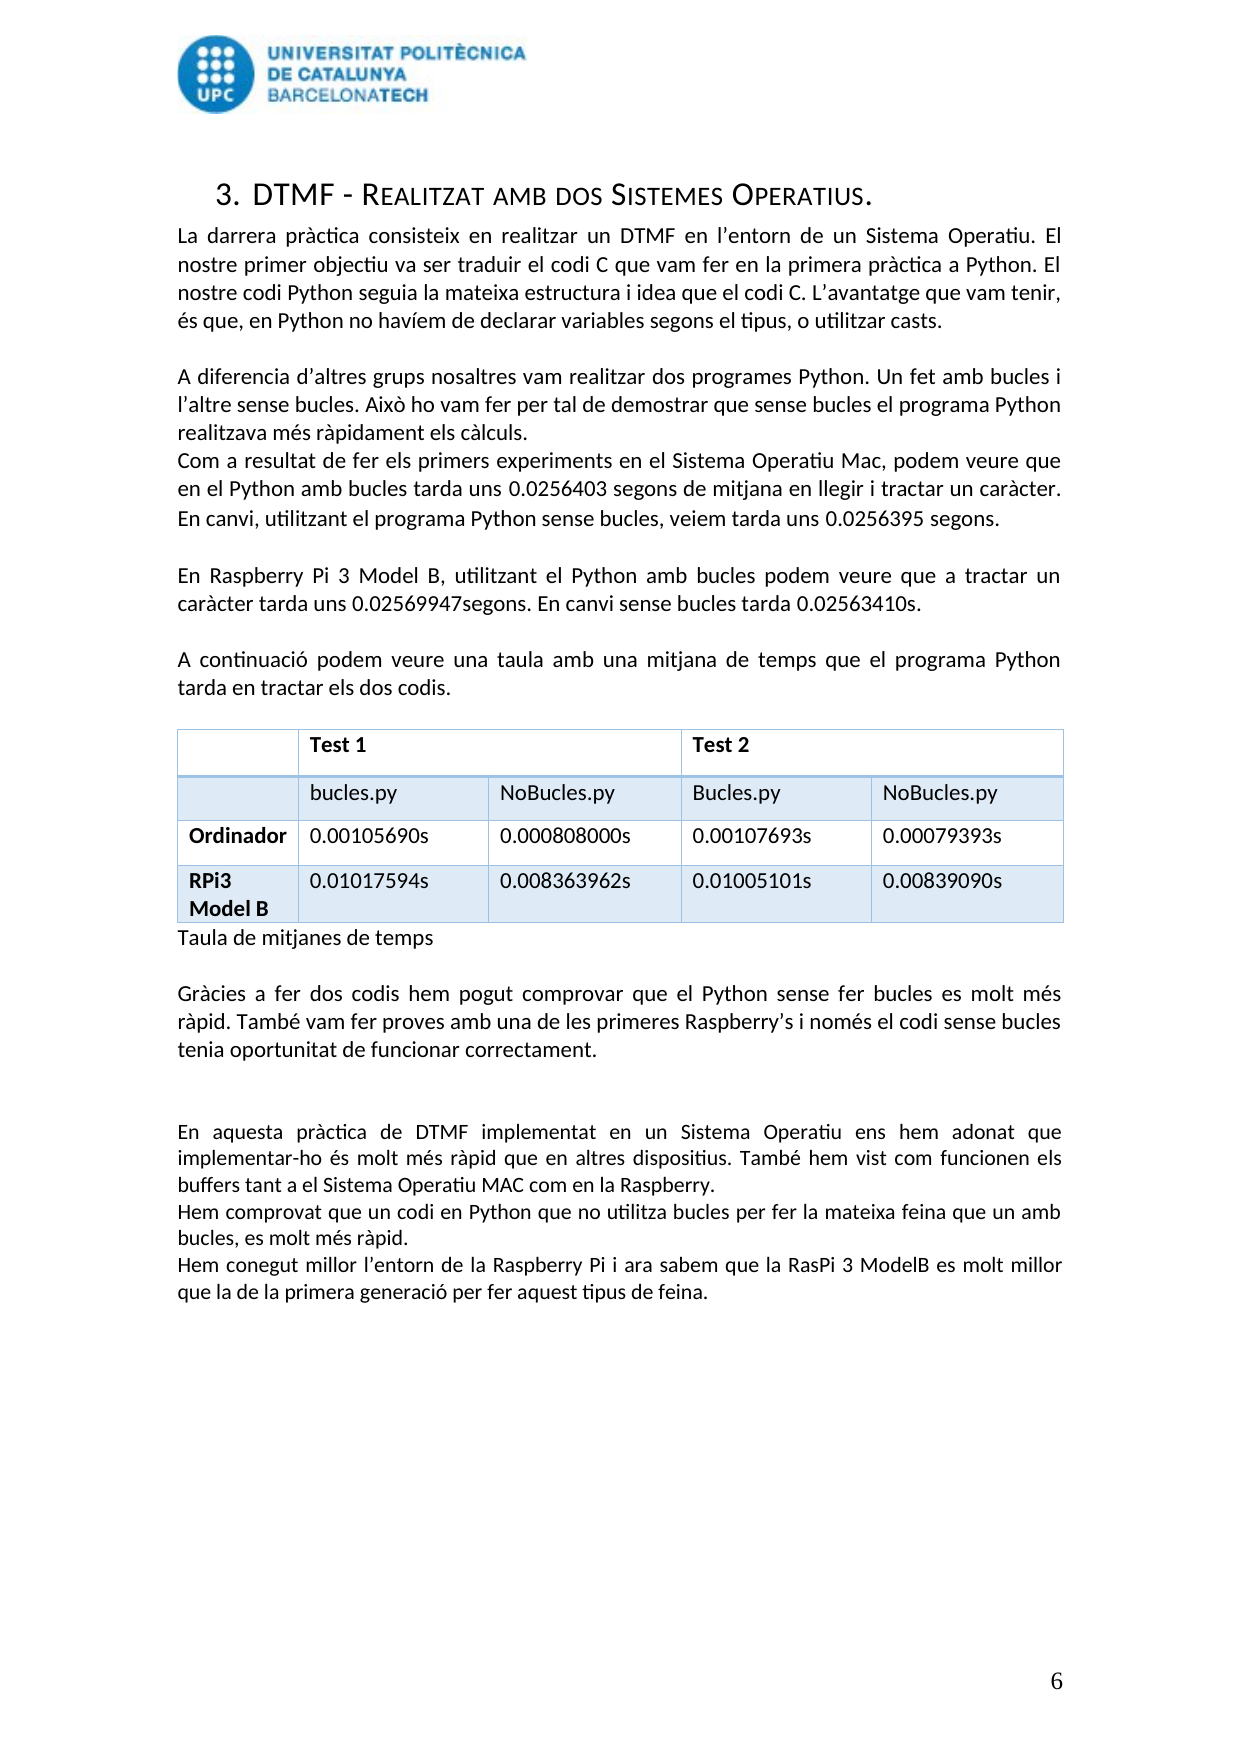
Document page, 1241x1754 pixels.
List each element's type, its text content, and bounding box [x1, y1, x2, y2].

text A diferencia d’altres grups nosaltres vam realitzar dos programes Python. Un fet amb bucles i l’altre sense bucles. Això ho vam fer per tal de demostrar que sense bucles el programa Python realitzava més ràpidament els càlculs. [177, 362, 1063, 446]
table_header [178, 730, 298, 774]
table_header Test 1 [299, 730, 681, 774]
subtitle DTMF - Realitzat amb dos Sistemes Operatius. [215, 173, 1063, 213]
table_cell 0.01005101s [682, 866, 871, 922]
text Taula de mitjanes de temps [177, 923, 1063, 951]
text Hem conegut millor l’entorn de la Raspberry Pi i ara sabem que la RasPi 3 ModelB es molt millor que la de la primera generació per fer aquest tipus de feina. [177, 1251, 1063, 1304]
table_cell RPi3 Model B [178, 866, 298, 922]
text Gràcies a fer dos codis hem pogut comprovar que el Python sense fer bucles es molt més ràpid. També vam fer proves amb una de les primeres Raspberry’s i només el codi sense bucles tenia oportunitat de funcionar correctament. [177, 979, 1063, 1063]
table_cell 0.00079393s [872, 821, 1063, 865]
table_cell NoBucles.py [489, 778, 681, 820]
table_cell 0.00839090s [872, 866, 1063, 922]
table_cell NoBucles.py [872, 778, 1063, 820]
table_cell 0.00107693s [682, 821, 871, 865]
picture [177, 35, 527, 114]
table_cell Ordinador [178, 821, 298, 865]
text La darrera pràctica consisteix en realitzar un DTMF en l’entorn de un Sistema Operatiu. El nostre primer objectiu va ser traduir el codi C que vam fer en la primera pràctica a Python. El nostre codi Python seguia la mateixa estructura i idea que el codi C. L’avantatge que vam tenir, és que, en Python no havíem de declarar variables segons el tipus, o utilitzar casts. [177, 222, 1063, 334]
table_header Test 2 [682, 730, 1063, 774]
text Hem comprovat que un codi en Python que no utilitza bucles per fer la mateixa feina que un amb bucles, es molt més ràpid. [177, 1198, 1063, 1251]
table_cell [178, 778, 298, 820]
table_cell 0.000808000s [489, 821, 681, 865]
text Com a resultat de fer els primers experiments en el Sistema Operatiu Mac, podem veure que en el Python amb bucles tarda uns 0.0256403 segons de mitjana en llegir i tractar un caràcter. En canvi, utilitzant el programa Python sense bucles, veiem tarda uns 0.0256395 segons. [177, 446, 1063, 533]
table_cell bucles.py [299, 778, 488, 820]
text En aquesta pràctica de DTMF implementat en un Sistema Operatiu ens hem adonat que implementar-ho és molt més ràpid que en altres dispositius. També hem vist com funcionen els buffers tant a el Sistema Operatiu MAC com en la Raspberry. [177, 1118, 1063, 1198]
table_cell 0.008363962s [489, 866, 681, 922]
text En Raspberry Pi 3 Model B, utilitzant el Python amb bucles podem veure que a tractar un caràcter tarda uns 0.02569947segons. En canvi sense bucles tarda 0.02563410s. [177, 561, 1063, 617]
table_cell 0.00105690s [299, 821, 488, 865]
table_cell Bucles.py [682, 778, 871, 820]
table_cell 0.01017594s [299, 866, 488, 922]
text A continuació podem veure una taula amb una mitjana de temps que el programa Python tarda en tractar els dos codis. [177, 645, 1063, 701]
